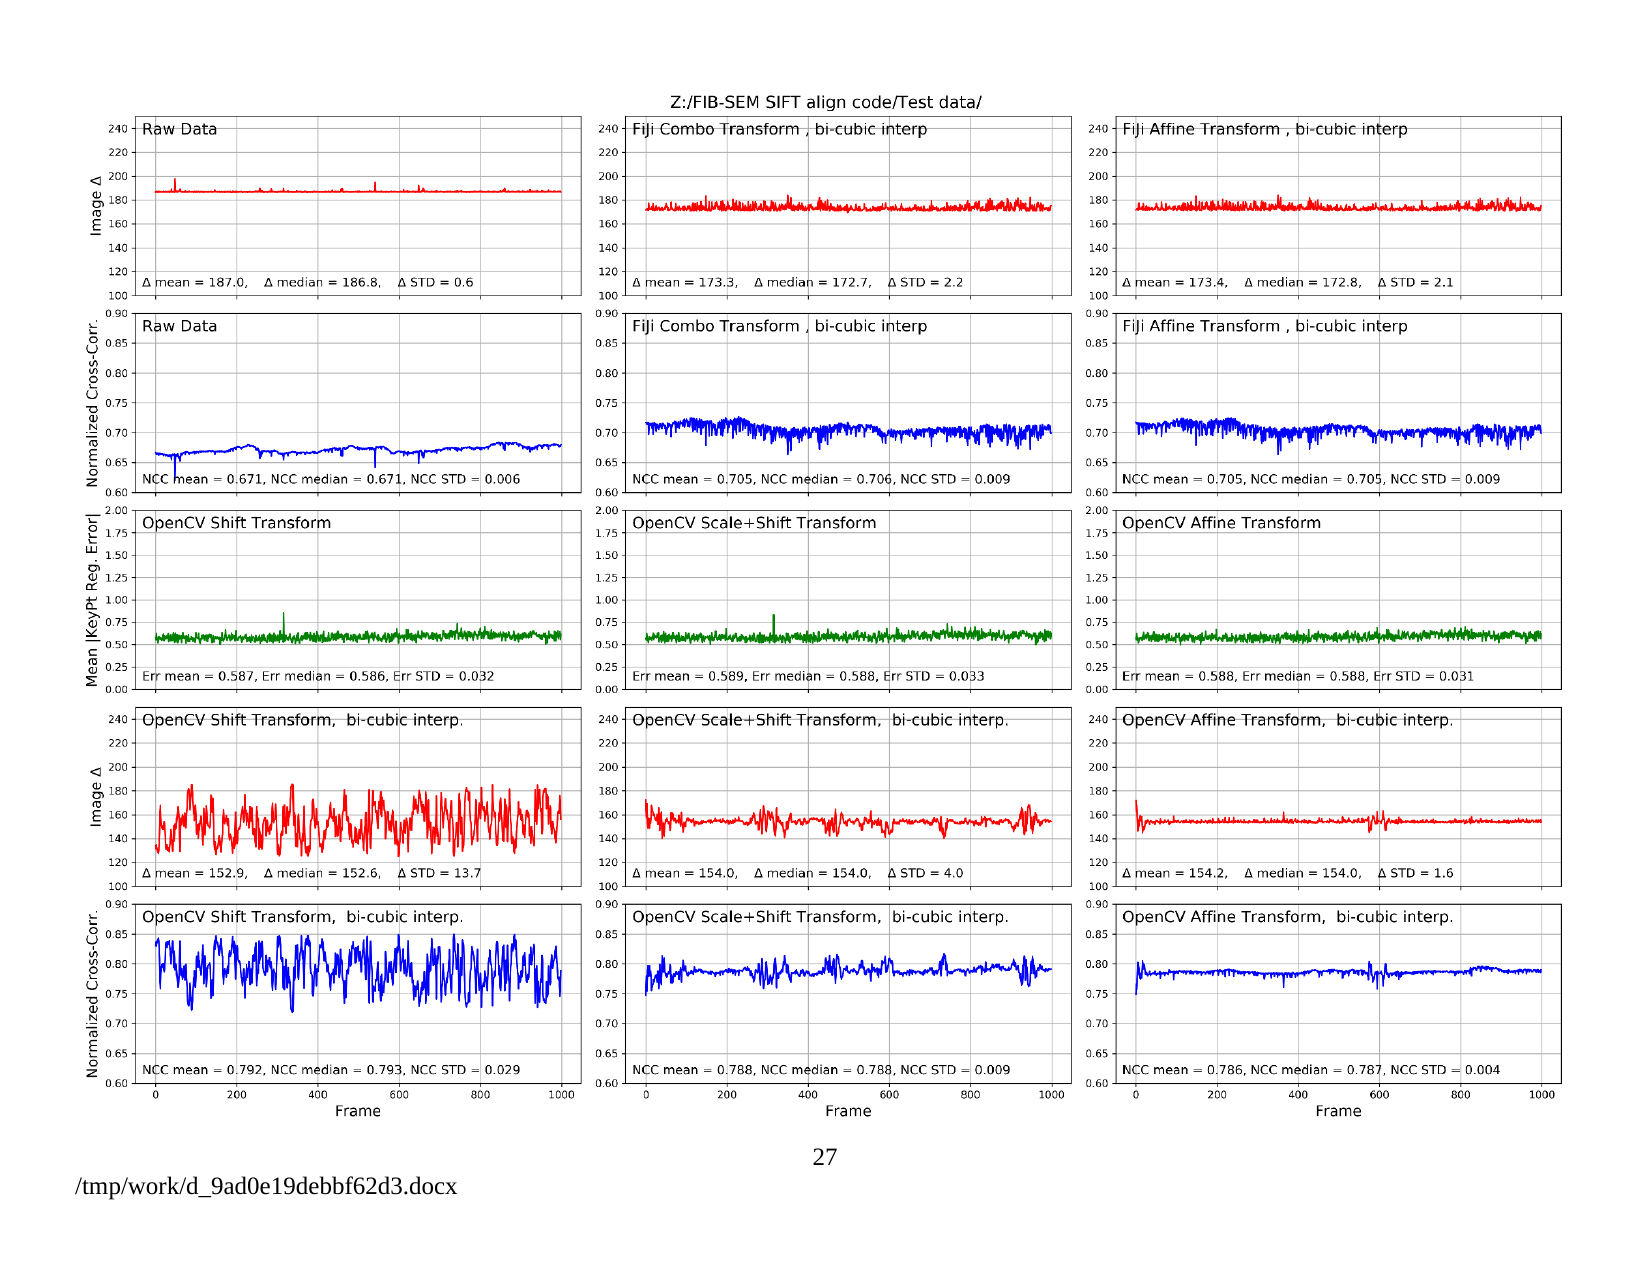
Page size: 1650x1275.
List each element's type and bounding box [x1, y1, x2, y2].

picture [75, 75, 1575, 1125]
